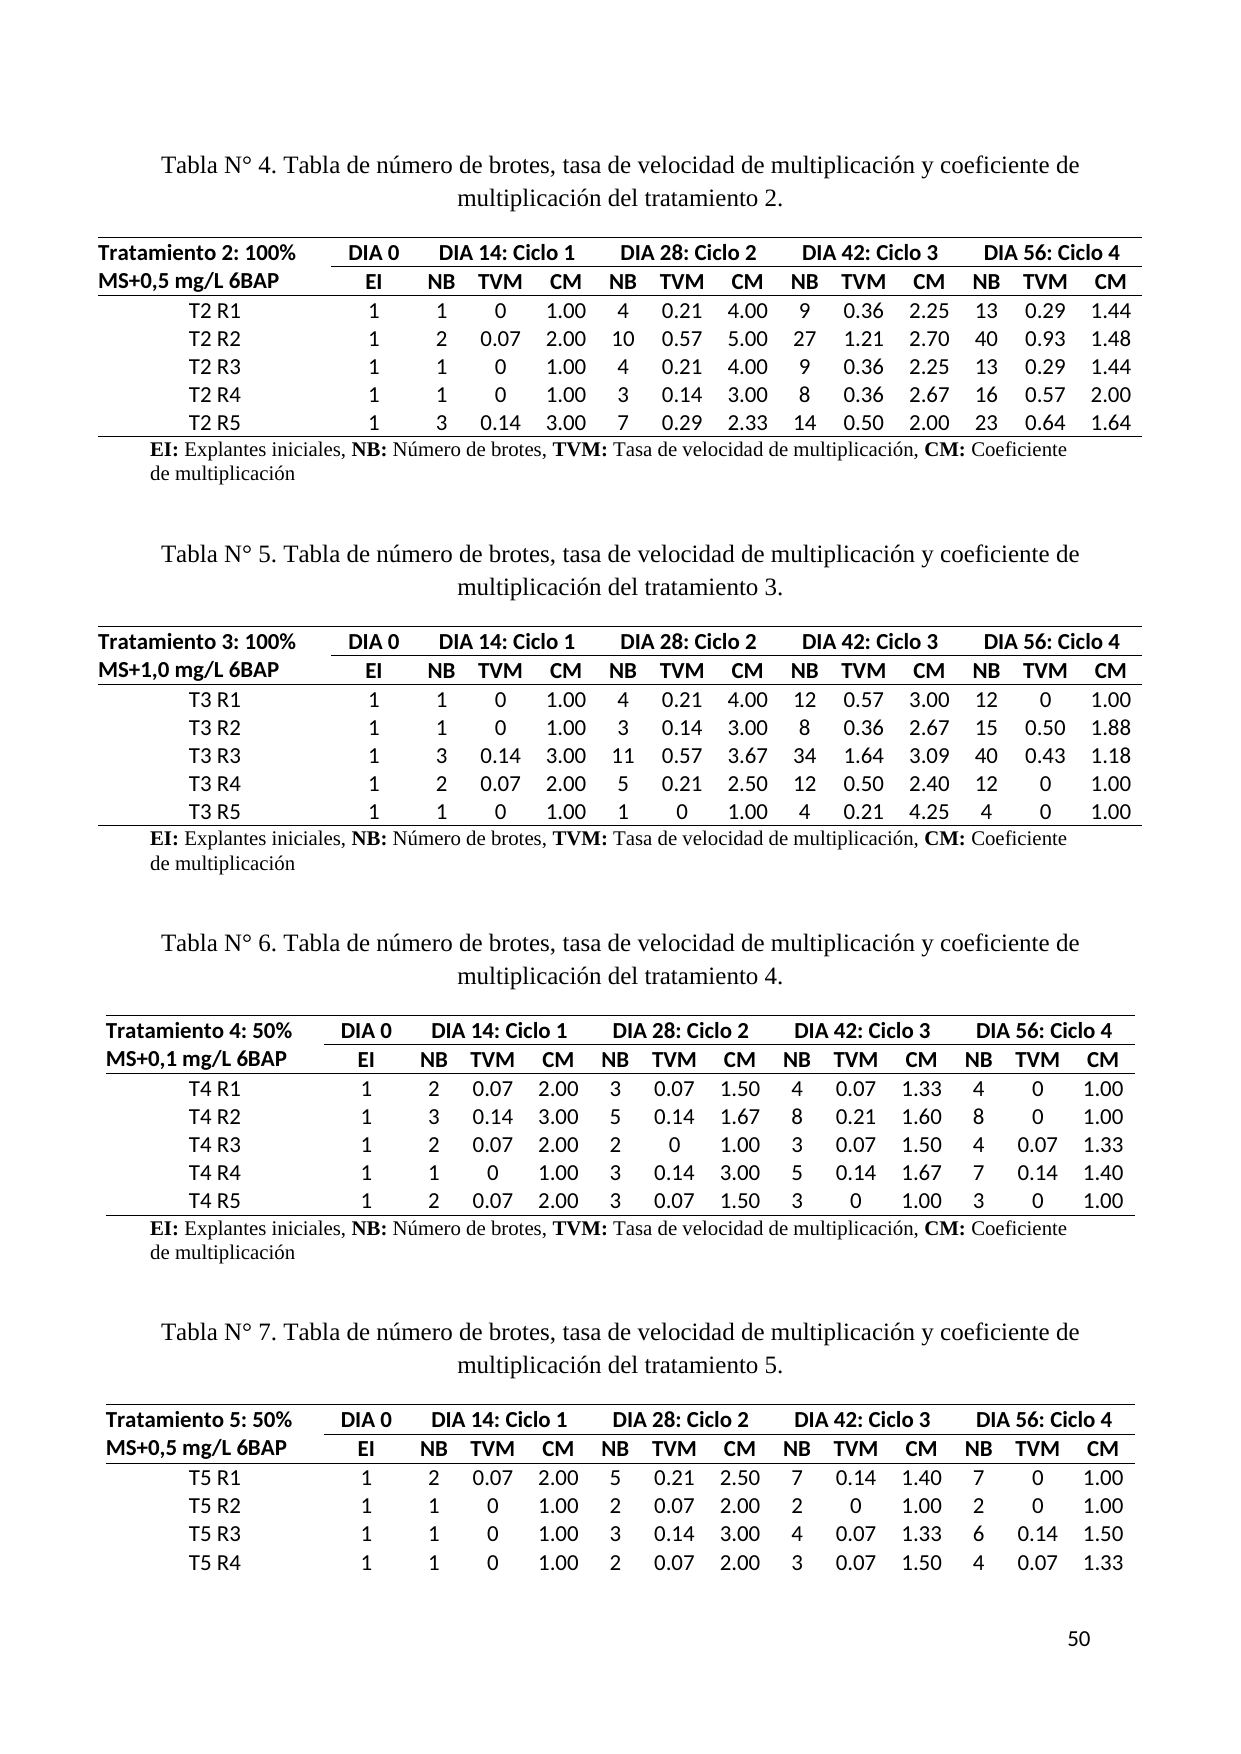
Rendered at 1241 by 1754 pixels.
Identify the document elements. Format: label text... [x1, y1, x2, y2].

table_cell T2 R1 [98, 296, 331, 324]
table_cell 1.40 [1071, 1159, 1134, 1186]
table_cell NB [598, 656, 648, 684]
table_cell 1.18 [1079, 741, 1142, 769]
table_cell 1 [409, 1492, 459, 1519]
table_cell CM [534, 656, 598, 684]
table_cell 27 [779, 324, 830, 352]
table_cell 1 [331, 324, 416, 352]
table_cell CM [890, 1435, 953, 1462]
table_cell NB [961, 267, 1011, 295]
table_cell 0.14 [641, 1103, 708, 1130]
table_cell 1 [416, 296, 467, 324]
table_cell 2.00 [526, 1074, 590, 1102]
table_cell 1 [331, 713, 416, 741]
table_header DIA 0 [331, 627, 416, 655]
table_cell 1 [416, 352, 467, 380]
table_cell 2.00 [708, 1492, 771, 1519]
table_cell 0.50 [1011, 713, 1079, 741]
table_cell 1.50 [890, 1548, 953, 1576]
table_cell CM [534, 267, 598, 295]
table_cell 3 [416, 408, 467, 436]
table_cell 0 [822, 1492, 889, 1519]
table_cell EI [324, 1045, 408, 1073]
table_cell 4 [779, 797, 830, 825]
table_cell TVM [641, 1435, 708, 1462]
text Tabla N° 5. Tabla de número de brotes, tasa de velocidad de multiplicación y coeficiente de multiplicación del tratamiento 3. [150, 539, 1090, 601]
table_cell CM [708, 1435, 771, 1462]
table_cell 12 [779, 685, 830, 713]
table_cell 3.00 [716, 713, 779, 741]
table_cell 3.67 [716, 741, 779, 769]
table_cell 1.44 [1079, 352, 1142, 380]
table_cell 4 [598, 296, 648, 324]
table_cell 3 [598, 713, 648, 741]
table_cell EI [324, 1435, 408, 1462]
table_cell 0.14 [641, 1520, 708, 1548]
table_cell 5 [590, 1464, 641, 1492]
table_cell 1 [331, 685, 416, 713]
table_cell 1.33 [1071, 1548, 1134, 1576]
table_cell 2 [953, 1492, 1004, 1519]
table_cell 0 [648, 797, 716, 825]
table_cell 0 [459, 1520, 526, 1548]
table_cell TVM [648, 656, 716, 684]
table_cell 40 [961, 324, 1011, 352]
table_header DIA 0 [324, 1405, 408, 1433]
table_cell 12 [961, 685, 1011, 713]
table_cell 4 [771, 1074, 822, 1102]
table_cell 4 [953, 1130, 1004, 1158]
table_cell 0.07 [641, 1186, 708, 1214]
table_cell 1.00 [526, 1520, 590, 1548]
table_cell 3.09 [897, 741, 961, 769]
table_cell 0.07 [467, 324, 534, 352]
table_cell 0.07 [641, 1548, 708, 1576]
table_cell 3 [590, 1520, 641, 1548]
table_cell 1 [324, 1548, 408, 1576]
table_cell TVM [830, 267, 897, 295]
table_cell 0 [1004, 1492, 1071, 1519]
table_cell 1 [598, 797, 648, 825]
table_cell 0.21 [648, 352, 716, 380]
text Tabla N° 7. Tabla de número de brotes, tasa de velocidad de multiplicación y coeficiente de multiplicación del tratamiento 5. [150, 1317, 1090, 1379]
table_cell 5.00 [716, 324, 779, 352]
table_cell 2 [409, 1130, 459, 1158]
table_cell CM [890, 1045, 953, 1073]
table_cell 0.14 [648, 713, 716, 741]
table_cell 7 [953, 1464, 1004, 1492]
table_cell 1.40 [890, 1464, 953, 1492]
table_cell T5 R2 [106, 1492, 324, 1519]
table_cell T4 R5 [106, 1186, 324, 1214]
table_cell 5 [771, 1159, 822, 1186]
table_cell 1.00 [534, 352, 598, 380]
table_cell 0 [459, 1492, 526, 1519]
table_cell 34 [779, 741, 830, 769]
table_cell 0.14 [1004, 1159, 1071, 1186]
table_cell 1 [331, 352, 416, 380]
table_cell 3 [771, 1186, 822, 1214]
table_cell TVM [459, 1435, 526, 1462]
table_cell 3.00 [526, 1103, 590, 1130]
table_cell 2 [409, 1186, 459, 1214]
table_cell 1.00 [716, 797, 779, 825]
table_cell 1.00 [534, 296, 598, 324]
table_cell 2 [409, 1074, 459, 1102]
table_cell NB [953, 1435, 1004, 1462]
table_cell TVM [1004, 1435, 1071, 1462]
table_cell 0.21 [648, 769, 716, 797]
table_header Tratamiento 3: 100% MS+1,0 mg/L 6BAP [98, 627, 331, 684]
table_cell T2 R2 [98, 324, 331, 352]
table_cell 2.00 [534, 769, 598, 797]
table_header DIA 56: Ciclo 4 [953, 1016, 1134, 1044]
table_cell 1.00 [1079, 685, 1142, 713]
table_cell 0.64 [1011, 408, 1079, 436]
table_cell 0.21 [648, 685, 716, 713]
table_cell 0 [1011, 797, 1079, 825]
table_cell CM [708, 1045, 771, 1073]
table_cell 12 [961, 769, 1011, 797]
table_cell NB [779, 267, 830, 295]
table_cell 4.00 [716, 685, 779, 713]
table_cell 0.57 [648, 741, 716, 769]
table_cell 1.00 [1079, 797, 1142, 825]
table_cell 1 [331, 380, 416, 408]
table_cell 6 [953, 1520, 1004, 1548]
table_cell 0.57 [830, 685, 897, 713]
table_cell 0 [1004, 1186, 1071, 1214]
table_cell NB [771, 1045, 822, 1073]
table_cell NB [598, 267, 648, 295]
table_cell TVM [822, 1045, 889, 1073]
table_cell 12 [779, 769, 830, 797]
table_cell 1.88 [1079, 713, 1142, 741]
table_cell CM [716, 267, 779, 295]
table_cell T3 R2 [98, 713, 331, 741]
table_cell CM [1079, 267, 1142, 295]
table_cell 1 [409, 1520, 459, 1548]
table_cell 5 [590, 1103, 641, 1130]
table_cell 0.07 [822, 1520, 889, 1548]
table_cell 0 [1004, 1103, 1071, 1130]
table_cell 0.21 [822, 1103, 889, 1130]
table_cell 2 [416, 769, 467, 797]
table_cell 0 [467, 797, 534, 825]
text EI: Explantes iniciales, NB: Número de brotes, TVM: Tasa de velocidad de multiplicación, CM: Coeficiente de multiplicación [150, 1216, 1090, 1264]
text EI: Explantes iniciales, NB: Número de brotes, TVM: Tasa de velocidad de multiplicación, CM: Coeficiente de multiplicación [150, 437, 1090, 485]
table_cell 2 [590, 1492, 641, 1519]
table_cell 1.60 [890, 1103, 953, 1130]
table_cell 13 [961, 296, 1011, 324]
table_cell 1.00 [1071, 1074, 1134, 1102]
table_cell NB [416, 267, 467, 295]
table_cell 0 [1011, 769, 1079, 797]
table_cell CM [1079, 656, 1142, 684]
table_cell 0.07 [641, 1492, 708, 1519]
table_header DIA 42: Ciclo 3 [779, 627, 961, 655]
table_cell 1.00 [890, 1492, 953, 1519]
table_cell 1.00 [534, 713, 598, 741]
table_header DIA 56: Ciclo 4 [961, 238, 1142, 266]
table_cell 5 [598, 769, 648, 797]
table_cell T2 R4 [98, 380, 331, 408]
table_cell 0.14 [641, 1159, 708, 1186]
table_cell 4.00 [716, 352, 779, 380]
table_cell TVM [459, 1045, 526, 1073]
table_cell 1.00 [526, 1492, 590, 1519]
table_cell NB [590, 1435, 641, 1462]
table_cell TVM [1011, 267, 1079, 295]
table_cell 7 [771, 1464, 822, 1492]
table_cell NB [771, 1435, 822, 1462]
table_cell CM [1071, 1435, 1134, 1462]
table_header DIA 28: Ciclo 2 [598, 238, 779, 266]
table_header DIA 14: Ciclo 1 [416, 627, 598, 655]
table_cell 2.70 [897, 324, 961, 352]
table_header DIA 14: Ciclo 1 [416, 238, 598, 266]
table_cell NB [416, 656, 467, 684]
table_cell 1.33 [890, 1074, 953, 1102]
table_cell 0.14 [822, 1464, 889, 1492]
table_cell 1 [409, 1548, 459, 1576]
table_cell 1.50 [708, 1074, 771, 1102]
table_cell CM [1071, 1045, 1134, 1073]
table_cell 1 [324, 1520, 408, 1548]
table_cell 40 [961, 741, 1011, 769]
table_cell 1.00 [534, 797, 598, 825]
table_cell 0.14 [1004, 1520, 1071, 1548]
table_cell 1 [324, 1130, 408, 1158]
table_cell 9 [779, 352, 830, 380]
table_cell 3.00 [897, 685, 961, 713]
table_cell 4.00 [716, 296, 779, 324]
table_cell 2.00 [526, 1186, 590, 1214]
table_cell 3 [409, 1103, 459, 1130]
text EI: Explantes iniciales, NB: Número de brotes, TVM: Tasa de velocidad de multiplicación, CM: Coeficiente de multiplicación [150, 826, 1090, 874]
table_header DIA 0 [324, 1016, 408, 1044]
table_cell 0.07 [459, 1074, 526, 1102]
table_cell 11 [598, 741, 648, 769]
table_cell 1.64 [1079, 408, 1142, 436]
table_cell T5 R4 [106, 1548, 324, 1576]
table_cell 2.67 [897, 713, 961, 741]
table_cell 3.00 [708, 1159, 771, 1186]
table_cell 23 [961, 408, 1011, 436]
table_cell 1.00 [1071, 1103, 1134, 1130]
table_cell CM [897, 656, 961, 684]
text Tabla N° 4. Tabla de número de brotes, tasa de velocidad de multiplicación y coeficiente de multiplicación del tratamiento 2. [150, 150, 1090, 212]
table_cell 1.00 [1071, 1492, 1134, 1519]
table_cell 0.50 [830, 769, 897, 797]
table_cell 4 [953, 1074, 1004, 1102]
table_cell NB [409, 1435, 459, 1462]
table_cell 0 [1004, 1074, 1071, 1102]
table_cell 8 [771, 1103, 822, 1130]
table_cell 8 [953, 1103, 1004, 1130]
table_cell T4 R2 [106, 1103, 324, 1130]
table_cell 1 [331, 296, 416, 324]
table_cell 4 [771, 1520, 822, 1548]
table_cell 1 [331, 741, 416, 769]
table_cell 4 [961, 797, 1011, 825]
table_cell 1.21 [830, 324, 897, 352]
table_cell T4 R1 [106, 1074, 324, 1102]
table_cell 1.00 [1071, 1186, 1134, 1214]
table_header Tratamiento 5: 50% MS+0,5 mg/L 6BAP [106, 1405, 324, 1462]
table_cell NB [590, 1045, 641, 1073]
table_cell 0.07 [1004, 1130, 1071, 1158]
table_header Tratamiento 2: 100% MS+0,5 mg/L 6BAP [98, 238, 331, 295]
table_cell T5 R3 [106, 1520, 324, 1548]
table_header DIA 42: Ciclo 3 [771, 1016, 953, 1044]
table_cell T4 R3 [106, 1130, 324, 1158]
table_cell 2 [590, 1130, 641, 1158]
table_cell 2.25 [897, 296, 961, 324]
table_header DIA 28: Ciclo 2 [590, 1016, 771, 1044]
table_cell 0.07 [822, 1130, 889, 1158]
table_cell 1.44 [1079, 296, 1142, 324]
table_cell 2.00 [534, 324, 598, 352]
table_cell 3 [416, 741, 467, 769]
table_cell 0.07 [459, 1130, 526, 1158]
table_cell 2.67 [897, 380, 961, 408]
table_cell 0.07 [1004, 1548, 1071, 1576]
table_cell 3 [590, 1159, 641, 1186]
table_cell 1 [331, 408, 416, 436]
table_cell 0 [641, 1130, 708, 1158]
table_cell 10 [598, 324, 648, 352]
table_cell CM [716, 656, 779, 684]
table_cell 8 [779, 713, 830, 741]
table_cell 3 [598, 380, 648, 408]
table_cell 13 [961, 352, 1011, 380]
table_cell EI [331, 656, 416, 684]
table_cell 1.00 [526, 1548, 590, 1576]
table_cell 1.67 [890, 1159, 953, 1186]
table_cell 0.14 [459, 1103, 526, 1130]
table_cell 1 [324, 1492, 408, 1519]
table_cell 1 [416, 797, 467, 825]
table_cell 2.00 [526, 1130, 590, 1158]
table_cell 0.07 [459, 1186, 526, 1214]
table_cell 1.00 [708, 1130, 771, 1158]
table_header DIA 28: Ciclo 2 [598, 627, 779, 655]
table_cell EI [331, 267, 416, 295]
table_header DIA 14: Ciclo 1 [409, 1405, 590, 1433]
table_cell 2.00 [897, 408, 961, 436]
table_cell 1.00 [1079, 769, 1142, 797]
table_header DIA 56: Ciclo 4 [961, 627, 1142, 655]
table_cell 1.64 [830, 741, 897, 769]
table_cell NB [953, 1045, 1004, 1073]
table_cell 2 [416, 324, 467, 352]
table_cell 1 [331, 797, 416, 825]
table_cell 1 [324, 1464, 408, 1492]
table_cell 2 [771, 1492, 822, 1519]
table_cell 1.00 [534, 380, 598, 408]
table_header DIA 42: Ciclo 3 [779, 238, 961, 266]
table_cell T3 R1 [98, 685, 331, 713]
table_cell 1.50 [1071, 1520, 1134, 1548]
table_cell 3 [590, 1186, 641, 1214]
table_cell T5 R1 [106, 1464, 324, 1492]
table_cell 0 [467, 380, 534, 408]
table_cell 0.50 [830, 408, 897, 436]
table_cell 8 [779, 380, 830, 408]
table_cell 0.07 [822, 1548, 889, 1576]
table_cell 0.07 [641, 1074, 708, 1102]
table_cell 1 [331, 769, 416, 797]
table_header DIA 14: Ciclo 1 [409, 1016, 590, 1044]
table_cell 1 [324, 1159, 408, 1186]
table_cell 4 [598, 352, 648, 380]
table_cell 2.33 [716, 408, 779, 436]
table_cell 1.50 [890, 1130, 953, 1158]
table_cell 2.50 [716, 769, 779, 797]
table_cell 0 [467, 713, 534, 741]
table_cell 0.21 [641, 1464, 708, 1492]
table_cell NB [779, 656, 830, 684]
table_header DIA 42: Ciclo 3 [771, 1405, 953, 1433]
table_cell 1.33 [1071, 1130, 1134, 1158]
table_cell T2 R3 [98, 352, 331, 380]
table_cell 0.36 [830, 380, 897, 408]
table_cell 0.07 [459, 1464, 526, 1492]
table_cell 0 [822, 1186, 889, 1214]
table_cell 3 [953, 1186, 1004, 1214]
table_cell 3 [771, 1130, 822, 1158]
table_cell 2.00 [526, 1464, 590, 1492]
table_cell 1 [324, 1186, 408, 1214]
table_cell 1.50 [708, 1186, 771, 1214]
table_cell TVM [822, 1435, 889, 1462]
table_cell 1.00 [534, 685, 598, 713]
table_cell 7 [953, 1159, 1004, 1186]
table_header Tratamiento 4: 50% MS+0,1 mg/L 6BAP [106, 1016, 324, 1073]
table_cell 2.25 [897, 352, 961, 380]
table_cell 2.00 [1079, 380, 1142, 408]
table_cell 0.07 [822, 1074, 889, 1102]
table_cell 1.48 [1079, 324, 1142, 352]
table_header DIA 28: Ciclo 2 [590, 1405, 771, 1433]
table_cell 1.67 [708, 1103, 771, 1130]
table_cell TVM [467, 267, 534, 295]
table_cell 0.57 [1011, 380, 1079, 408]
table_cell 0 [1011, 685, 1079, 713]
table_cell 0.29 [1011, 352, 1079, 380]
table_cell TVM [1004, 1045, 1071, 1073]
table_cell T2 R5 [98, 408, 331, 436]
table_cell TVM [648, 267, 716, 295]
table_cell 0 [459, 1548, 526, 1576]
table_cell 0.36 [830, 713, 897, 741]
table_cell 2.40 [897, 769, 961, 797]
table_cell 0 [467, 352, 534, 380]
table_cell CM [897, 267, 961, 295]
table_cell 14 [779, 408, 830, 436]
table_cell 0.29 [1011, 296, 1079, 324]
table_cell TVM [467, 656, 534, 684]
table_cell 2 [409, 1464, 459, 1492]
table_cell 1 [416, 713, 467, 741]
table_cell 1.00 [1071, 1464, 1134, 1492]
table_cell NB [961, 656, 1011, 684]
table_cell TVM [830, 656, 897, 684]
table_cell 0 [459, 1159, 526, 1186]
table_cell T3 R4 [98, 769, 331, 797]
table_cell 3.00 [534, 741, 598, 769]
table_cell 15 [961, 713, 1011, 741]
table_cell 0.57 [648, 324, 716, 352]
table_cell 3 [590, 1074, 641, 1102]
table_cell 1.33 [890, 1520, 953, 1548]
table_header DIA 0 [331, 238, 416, 266]
table_header DIA 56: Ciclo 4 [953, 1405, 1134, 1433]
table_cell TVM [1011, 656, 1079, 684]
table_cell T3 R3 [98, 741, 331, 769]
table_cell 1 [416, 380, 467, 408]
table_cell 3.00 [534, 408, 598, 436]
table_cell 0.36 [830, 352, 897, 380]
table_cell TVM [641, 1045, 708, 1073]
table_cell 0.14 [467, 408, 534, 436]
table_cell CM [526, 1045, 590, 1073]
table_cell NB [409, 1045, 459, 1073]
table_cell 0.21 [648, 296, 716, 324]
table_cell 1 [416, 685, 467, 713]
table_cell CM [526, 1435, 590, 1462]
table_cell 0.14 [648, 380, 716, 408]
table_cell 0.93 [1011, 324, 1079, 352]
table_cell 0 [467, 685, 534, 713]
table_cell 0.36 [830, 296, 897, 324]
table_cell 1.00 [890, 1186, 953, 1214]
table_cell 2.50 [708, 1464, 771, 1492]
table_cell 1 [324, 1103, 408, 1130]
table_cell 4.25 [897, 797, 961, 825]
table_cell 2.00 [708, 1548, 771, 1576]
table_cell 0 [467, 296, 534, 324]
table_cell 0 [1004, 1464, 1071, 1492]
table_cell 1 [324, 1074, 408, 1102]
text Tabla N° 6. Tabla de número de brotes, tasa de velocidad de multiplicación y coeficiente de multiplicación del tratamiento 4. [150, 928, 1090, 990]
table_cell 4 [598, 685, 648, 713]
table_cell T3 R5 [98, 797, 331, 825]
table_cell 0.14 [822, 1159, 889, 1186]
table_cell 0.07 [467, 769, 534, 797]
table_cell 3.00 [708, 1520, 771, 1548]
table_cell 9 [779, 296, 830, 324]
table_cell 0.43 [1011, 741, 1079, 769]
table_cell 3 [771, 1548, 822, 1576]
table_cell 16 [961, 380, 1011, 408]
table_cell 3.00 [716, 380, 779, 408]
table_cell 1 [409, 1159, 459, 1186]
table_cell T4 R4 [106, 1159, 324, 1186]
table_cell 0.29 [648, 408, 716, 436]
table_cell 0.14 [467, 741, 534, 769]
table_cell 2 [590, 1548, 641, 1576]
table_cell 7 [598, 408, 648, 436]
table_cell 0.21 [830, 797, 897, 825]
table_cell 1.00 [526, 1159, 590, 1186]
table_cell 4 [953, 1548, 1004, 1576]
